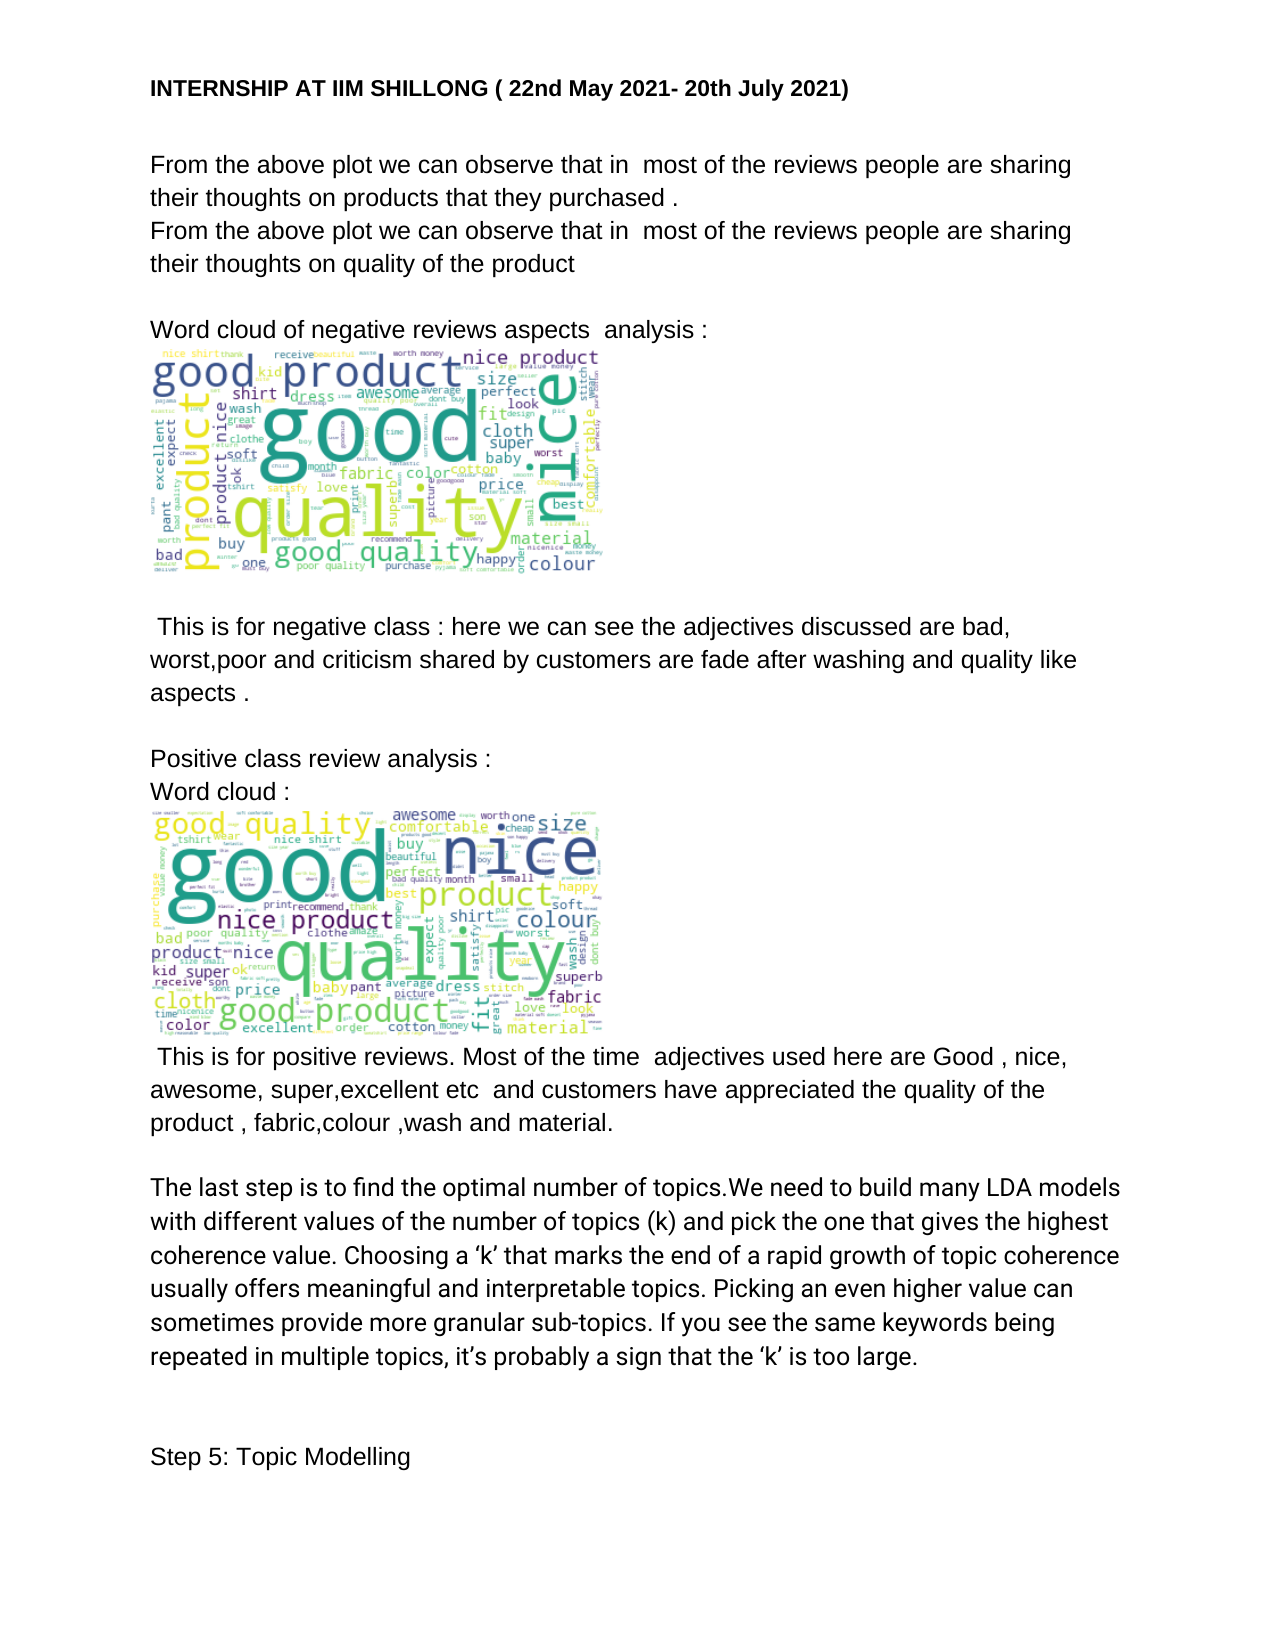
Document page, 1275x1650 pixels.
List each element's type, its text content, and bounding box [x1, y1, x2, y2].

text Word cloud of negative reviews aspects analysis : [150, 315, 1125, 344]
text Step 5: Topic Modelling [150, 1442, 1125, 1470]
text From the above plot we can observe that in most of the reviews people are sharing their thoughts on quality of the product [150, 216, 1125, 278]
picture [150, 810, 605, 1038]
text This is for positive reviews. Most of the time adjectives used here are Good , nice, awesome, super,excellent etc and customers have appreciated the quality of the product , fabric,colour ,wash and material. [150, 1042, 1125, 1136]
text From the above plot we can observe that in most of the reviews people are sharing their thoughts on products that they purchased . [150, 150, 1125, 212]
text The last step is to find the optimal number of topics.We need to build many LDA models with different values of the number of topics (k) and pick the one that gives the highest coherence value. Choosing a ‘k’ that marks the end of a rapid growth of topic coherence usually offers meaningful and interpretable topics. Picking an even higher value can sometimes provide more granular sub-topics. If you see the same keywords being repeated in multiple topics, it’s probably a sign that the ‘k’ is too large. [150, 1174, 1125, 1371]
text This is for negative class : here we can see the adjectives discussed are bad, worst,poor and criticism shared by customers are fade after washing and quality like aspects . [150, 612, 1125, 707]
text Word cloud : [150, 777, 1125, 806]
text Positive class review analysis : [150, 744, 1125, 773]
picture [150, 348, 605, 576]
